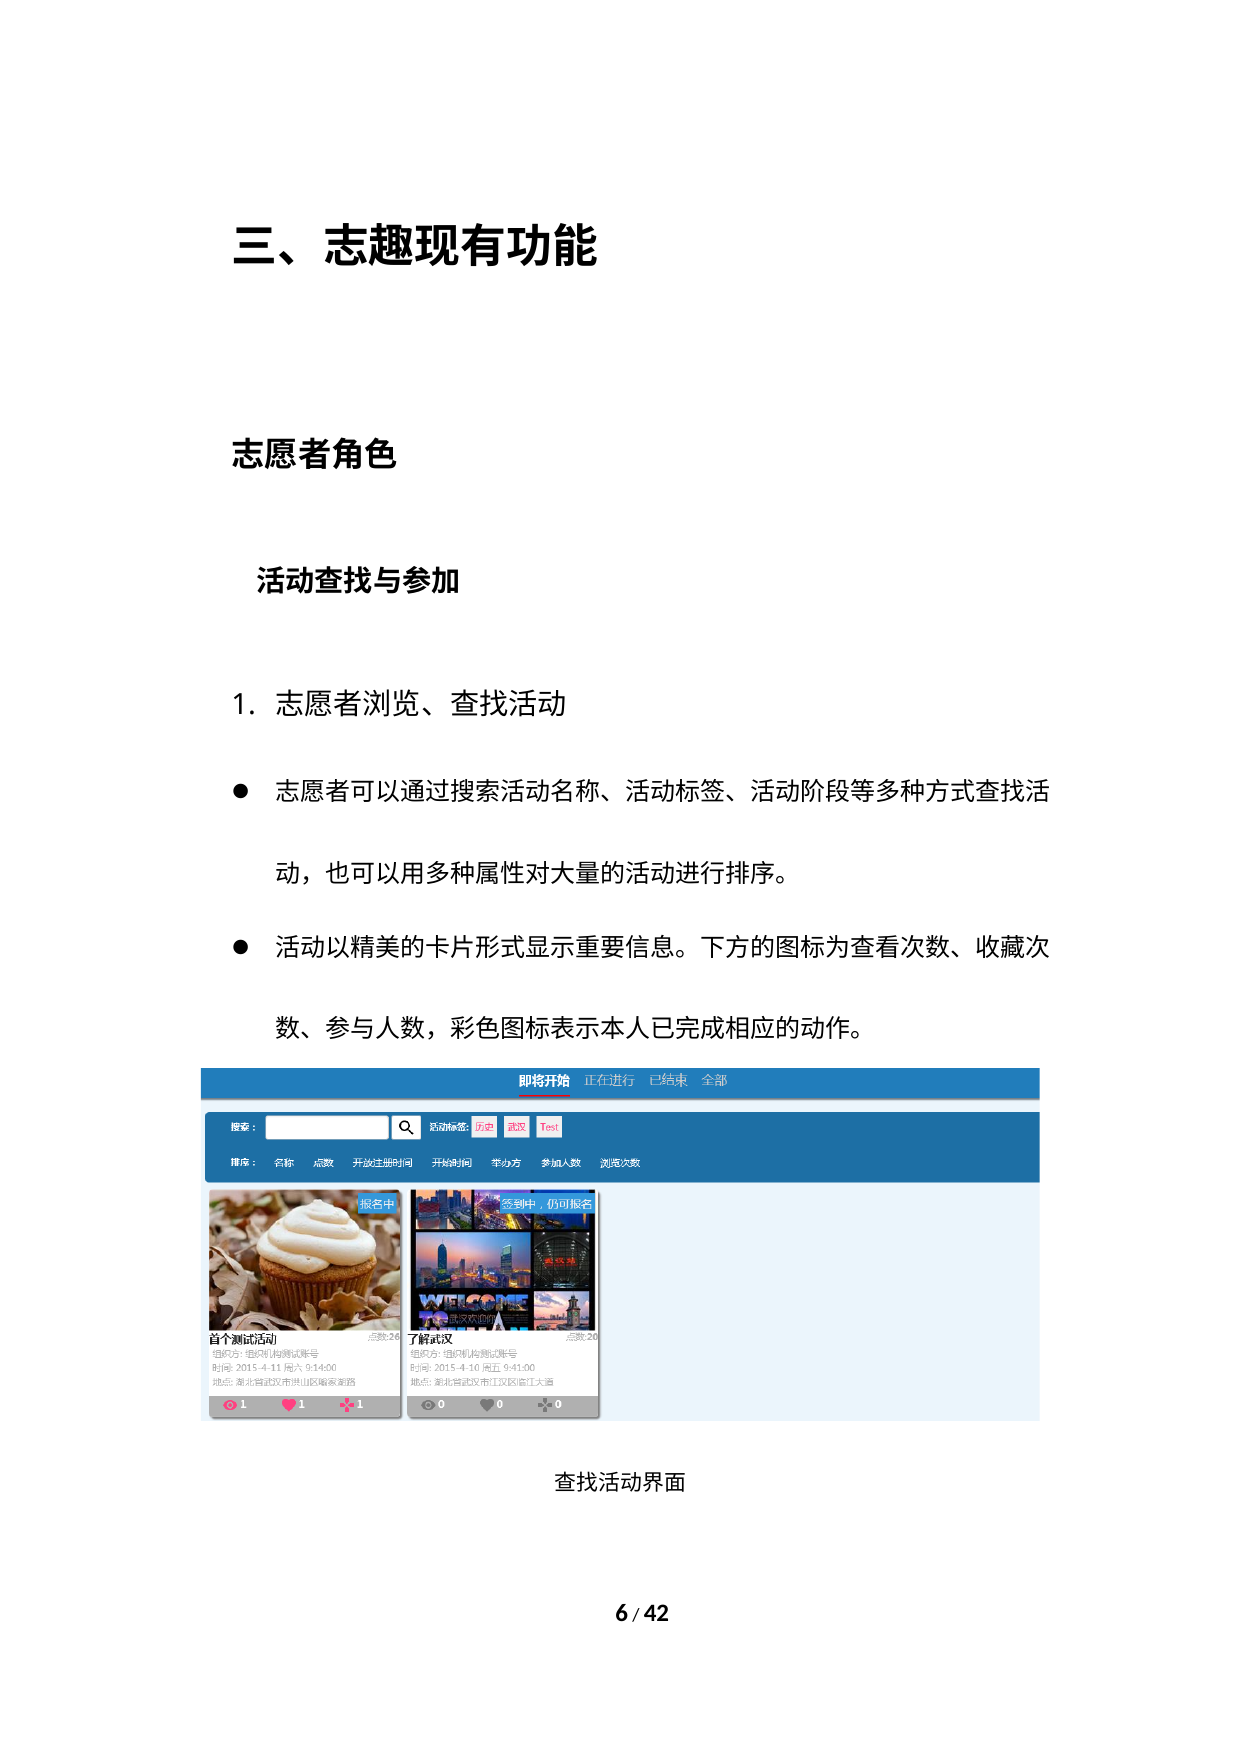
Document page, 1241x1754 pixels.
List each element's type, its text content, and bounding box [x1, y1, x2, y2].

picture [200, 1068, 1040, 1421]
text 查找活动界面 [187, 1465, 1053, 1497]
list 活动以精美的卡片形式显示重要信息。下方的图标为查看次数、收藏次数、参与人数，彩色图标表示本人已完成相应的动作。 [231, 913, 1053, 1059]
subtitle 活动查找与参加 [212, 547, 1053, 612]
subtitle 三、志趣现有功能 [187, 194, 1053, 291]
subtitle 志愿者角色 [187, 419, 1053, 484]
list 志愿者可以通过搜索活动名称、活动标签、活动阶段等多种方式查找活动，也可以用多种属性对大量的活动进行排序。 [231, 757, 1053, 904]
subtitle 志愿者浏览、查找活动 [231, 669, 1053, 734]
